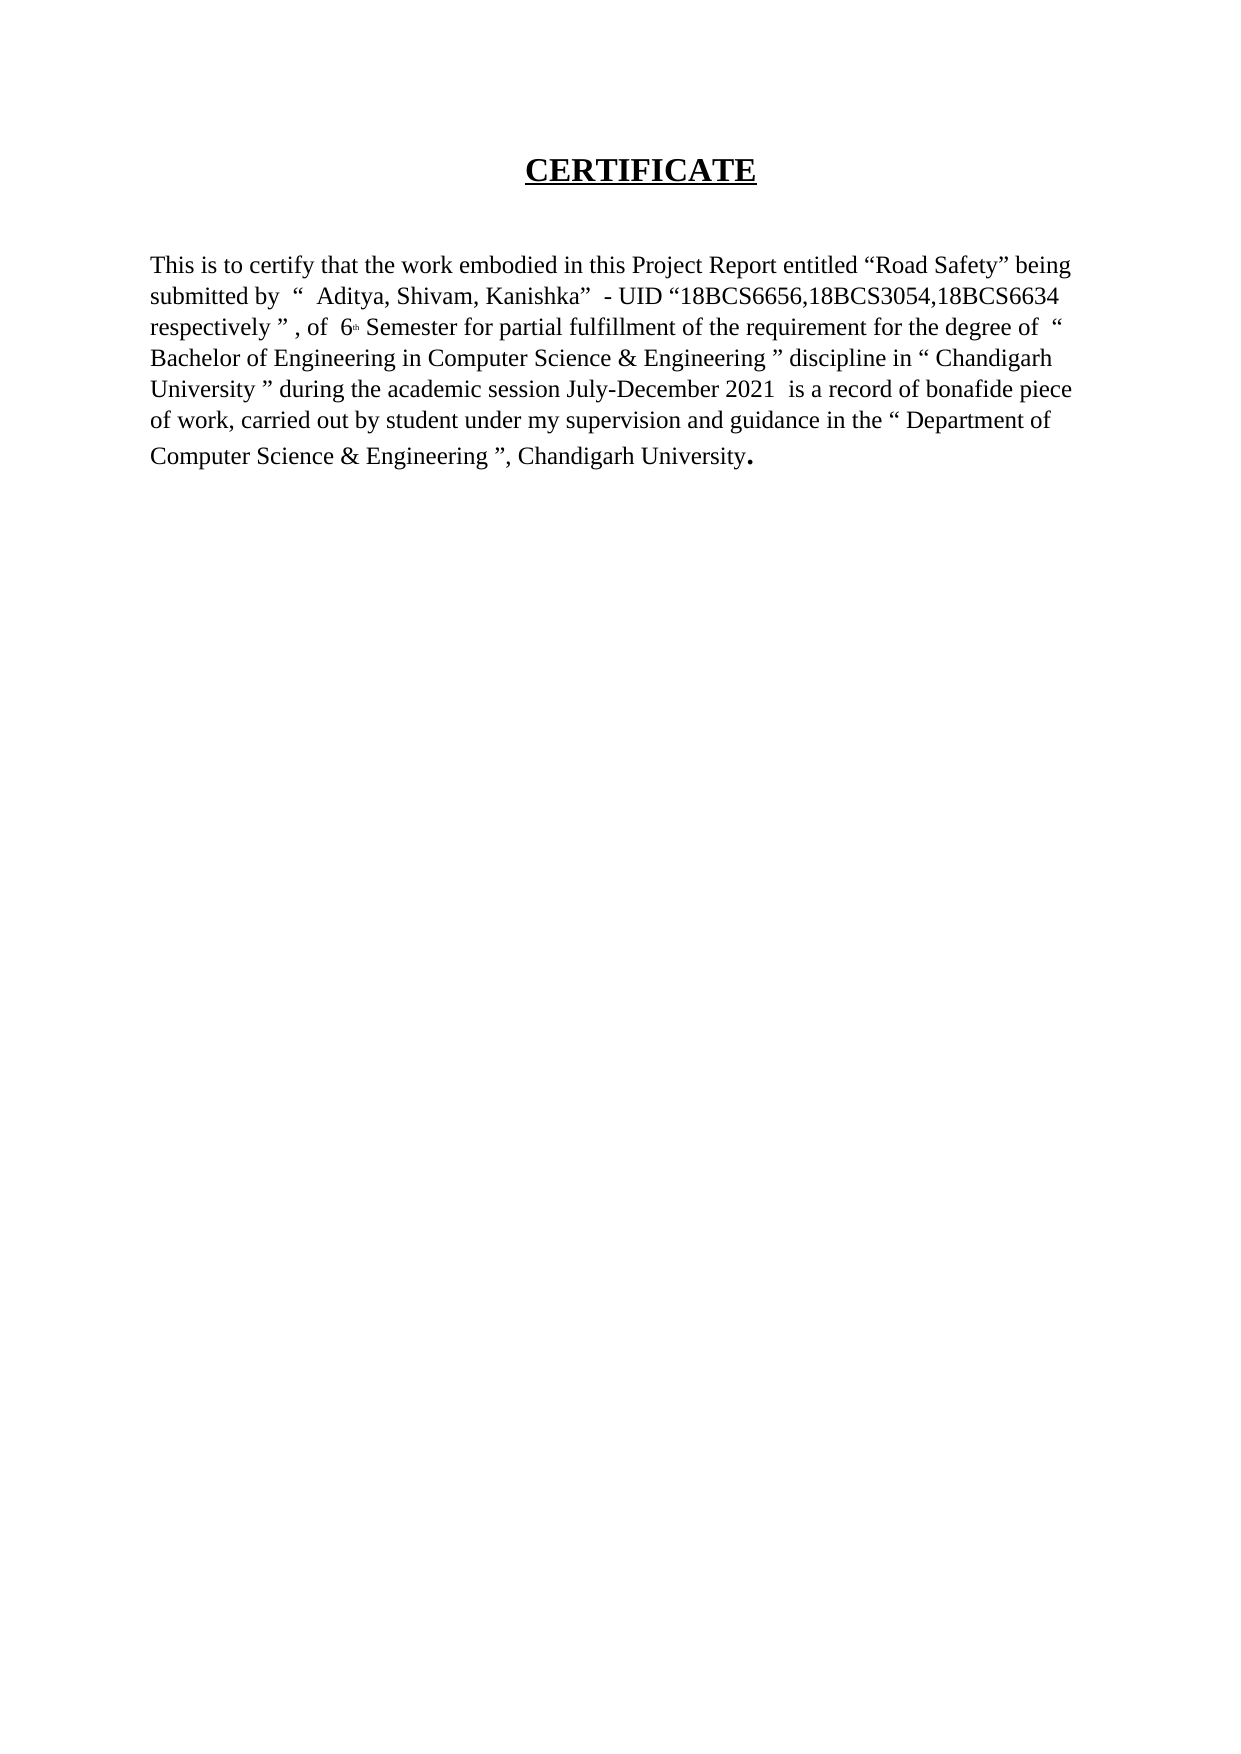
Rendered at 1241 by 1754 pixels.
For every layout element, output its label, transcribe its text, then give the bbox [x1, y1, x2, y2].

text CERTIFICATE [162, 150, 1090, 188]
text This is to certify that the work embodied in this Project Report entitled “Road Safety” being submitted by “ Aditya, Shivam, Kanishka” - UID “18BCS6656,18BCS3054,18BCS6634 respectively ” , of 6th Semester for partial fulfillment of the requirement for the degree of “ Bachelor of Engineering in Computer Science & Engineering ” discipline in “ Chandigarh University ” during the academic session July-December 2021 is a record of bonafide piece of work, carried out by student under my supervision and guidance in the “ Department of Computer Science & Engineering ”, Chandigarh University. [150, 188, 1090, 471]
